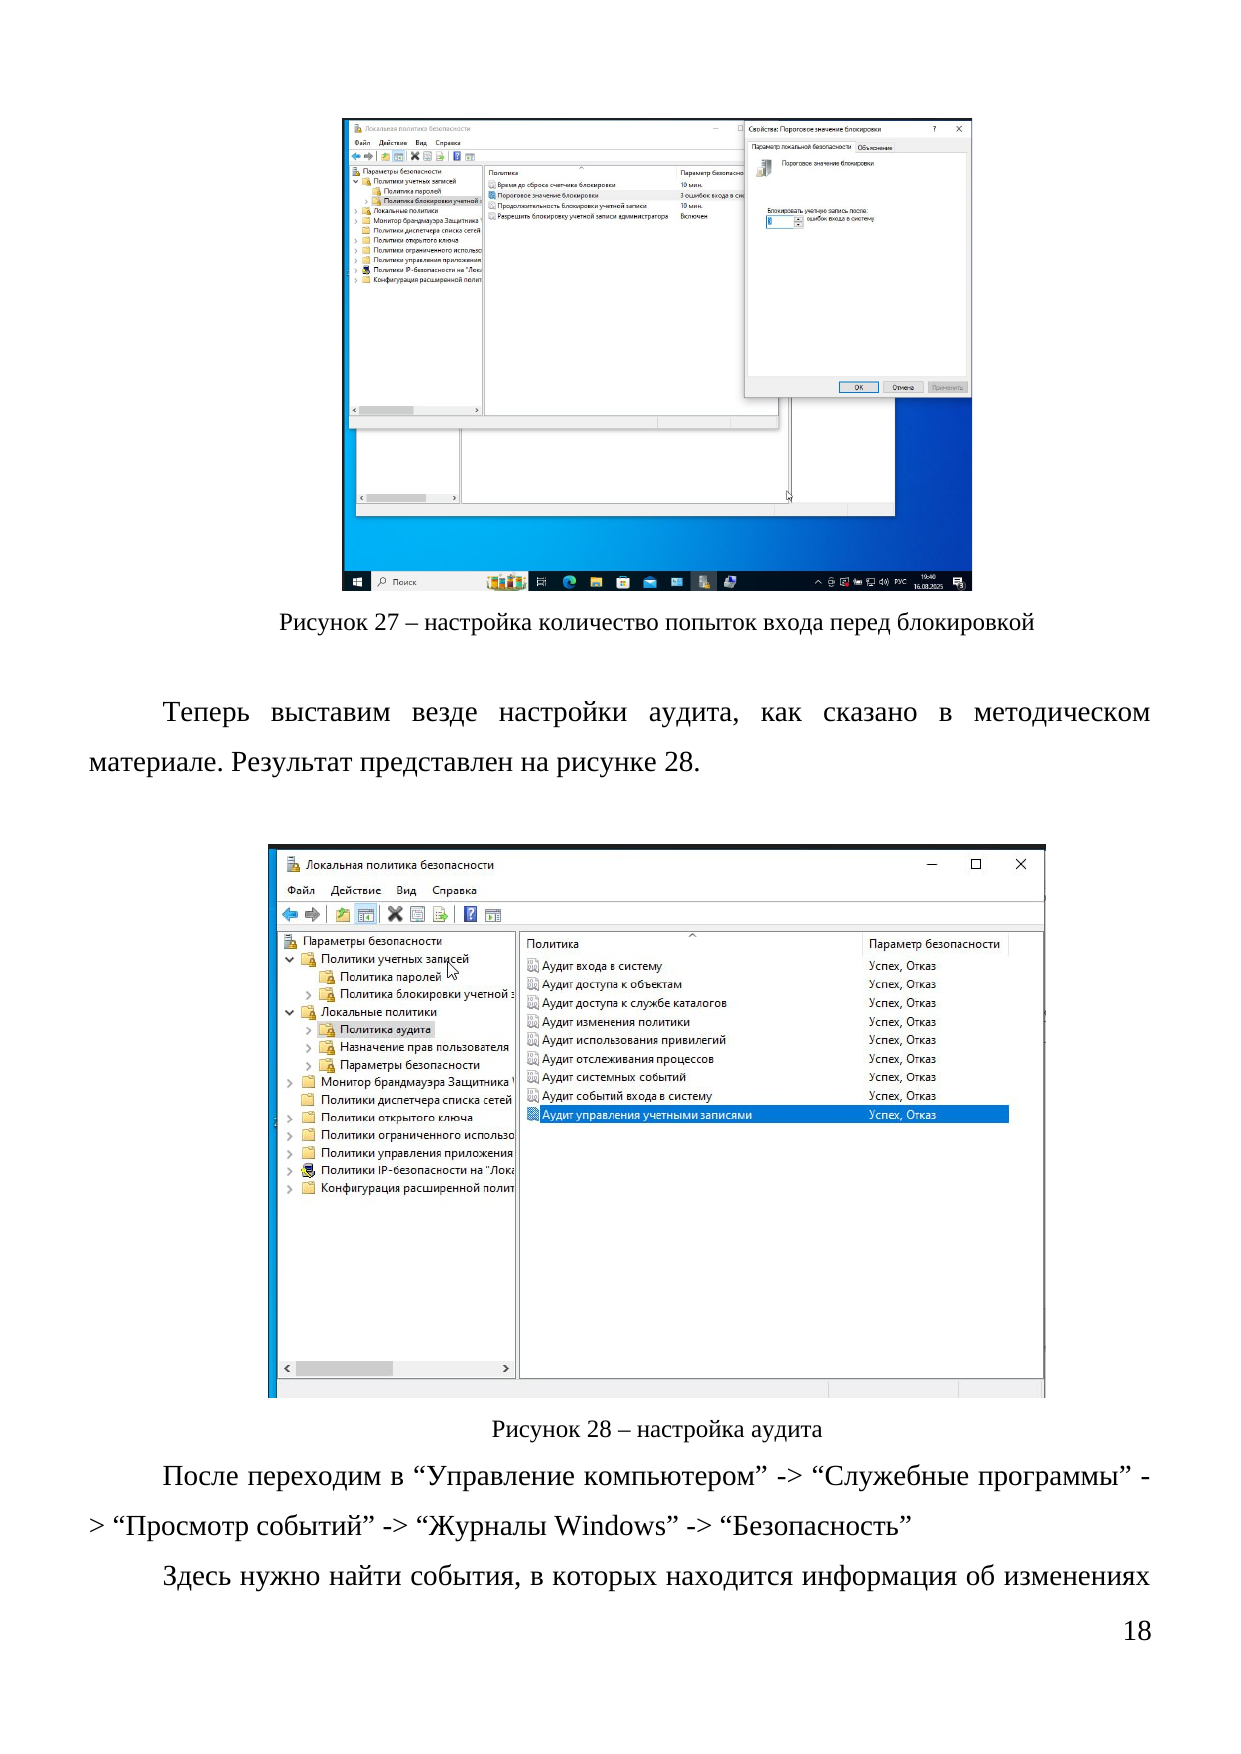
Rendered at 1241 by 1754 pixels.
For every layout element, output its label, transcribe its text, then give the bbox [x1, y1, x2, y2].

text Рисунок 28 – настройка аудита [89, 1414, 1152, 1443]
picture [342, 118, 973, 591]
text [89, 1558, 1152, 1592]
picture [268, 844, 1046, 1398]
text Теперь выставим везде настройки аудита, как сказано в методическом материале. Результат представлен на рисунке 28. [89, 694, 1152, 777]
text После переходим в “Управление компьютером” -> “Служебные программы” -> “Просмотр событий” -> “Журналы Windows” -> “Безопасность” [89, 1458, 1152, 1541]
text Рисунок 27 – настройка количество попыток входа перед блокировкой [89, 607, 1152, 636]
